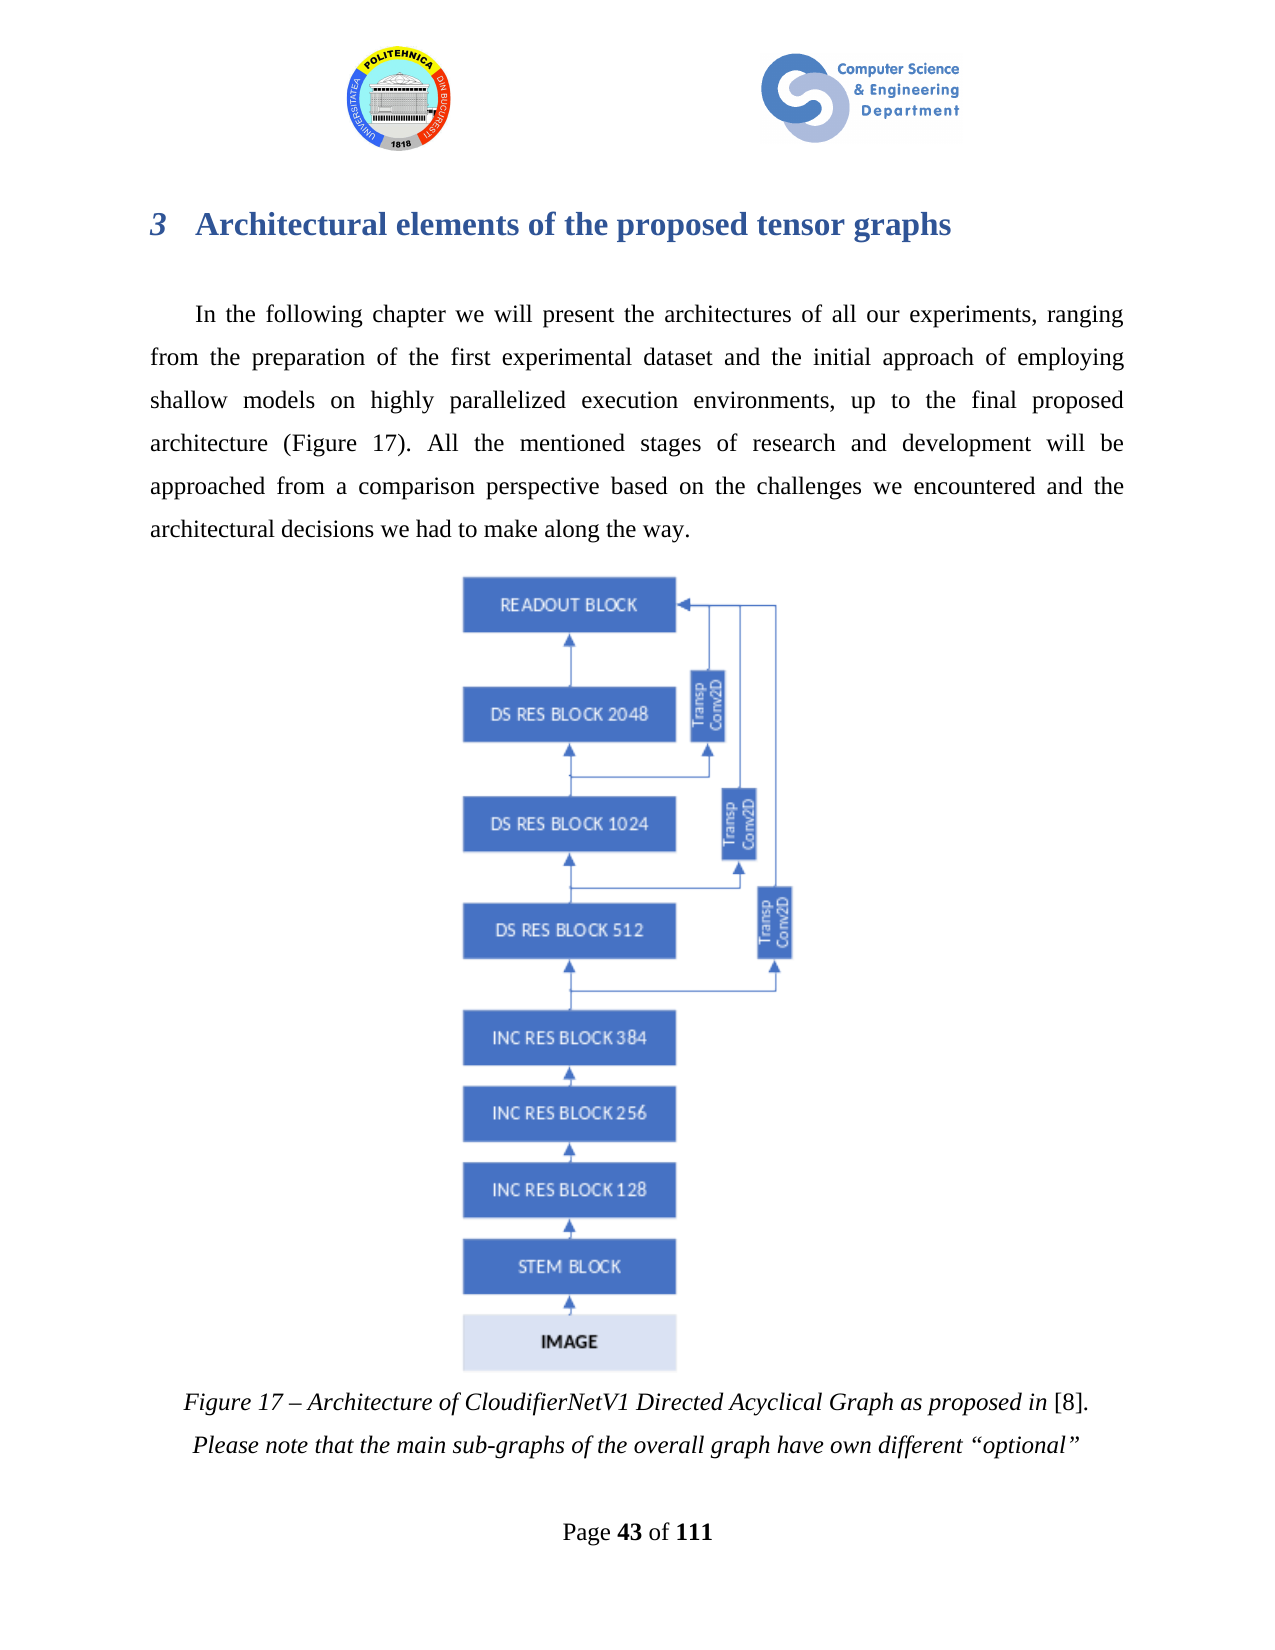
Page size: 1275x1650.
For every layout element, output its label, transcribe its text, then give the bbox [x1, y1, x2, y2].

table_header [151, 574, 1124, 1387]
picture [346, 46, 451, 151]
subtitle Architectural elements of the proposed tensor graphs [150, 204, 1125, 242]
text In the following chapter we will present the architectures of all our experiments, ranging from the preparation of the first experimental dataset and the initial approach of employing shallow models on highly parallelized execution environments, up to the final proposed architecture (Figure 17). All the mentioned stages of research and development will be approached from a comparison perspective based on the challenges we encountered and the architectural decisions we had to make along the way. [150, 299, 1125, 543]
picture [760, 53, 963, 144]
